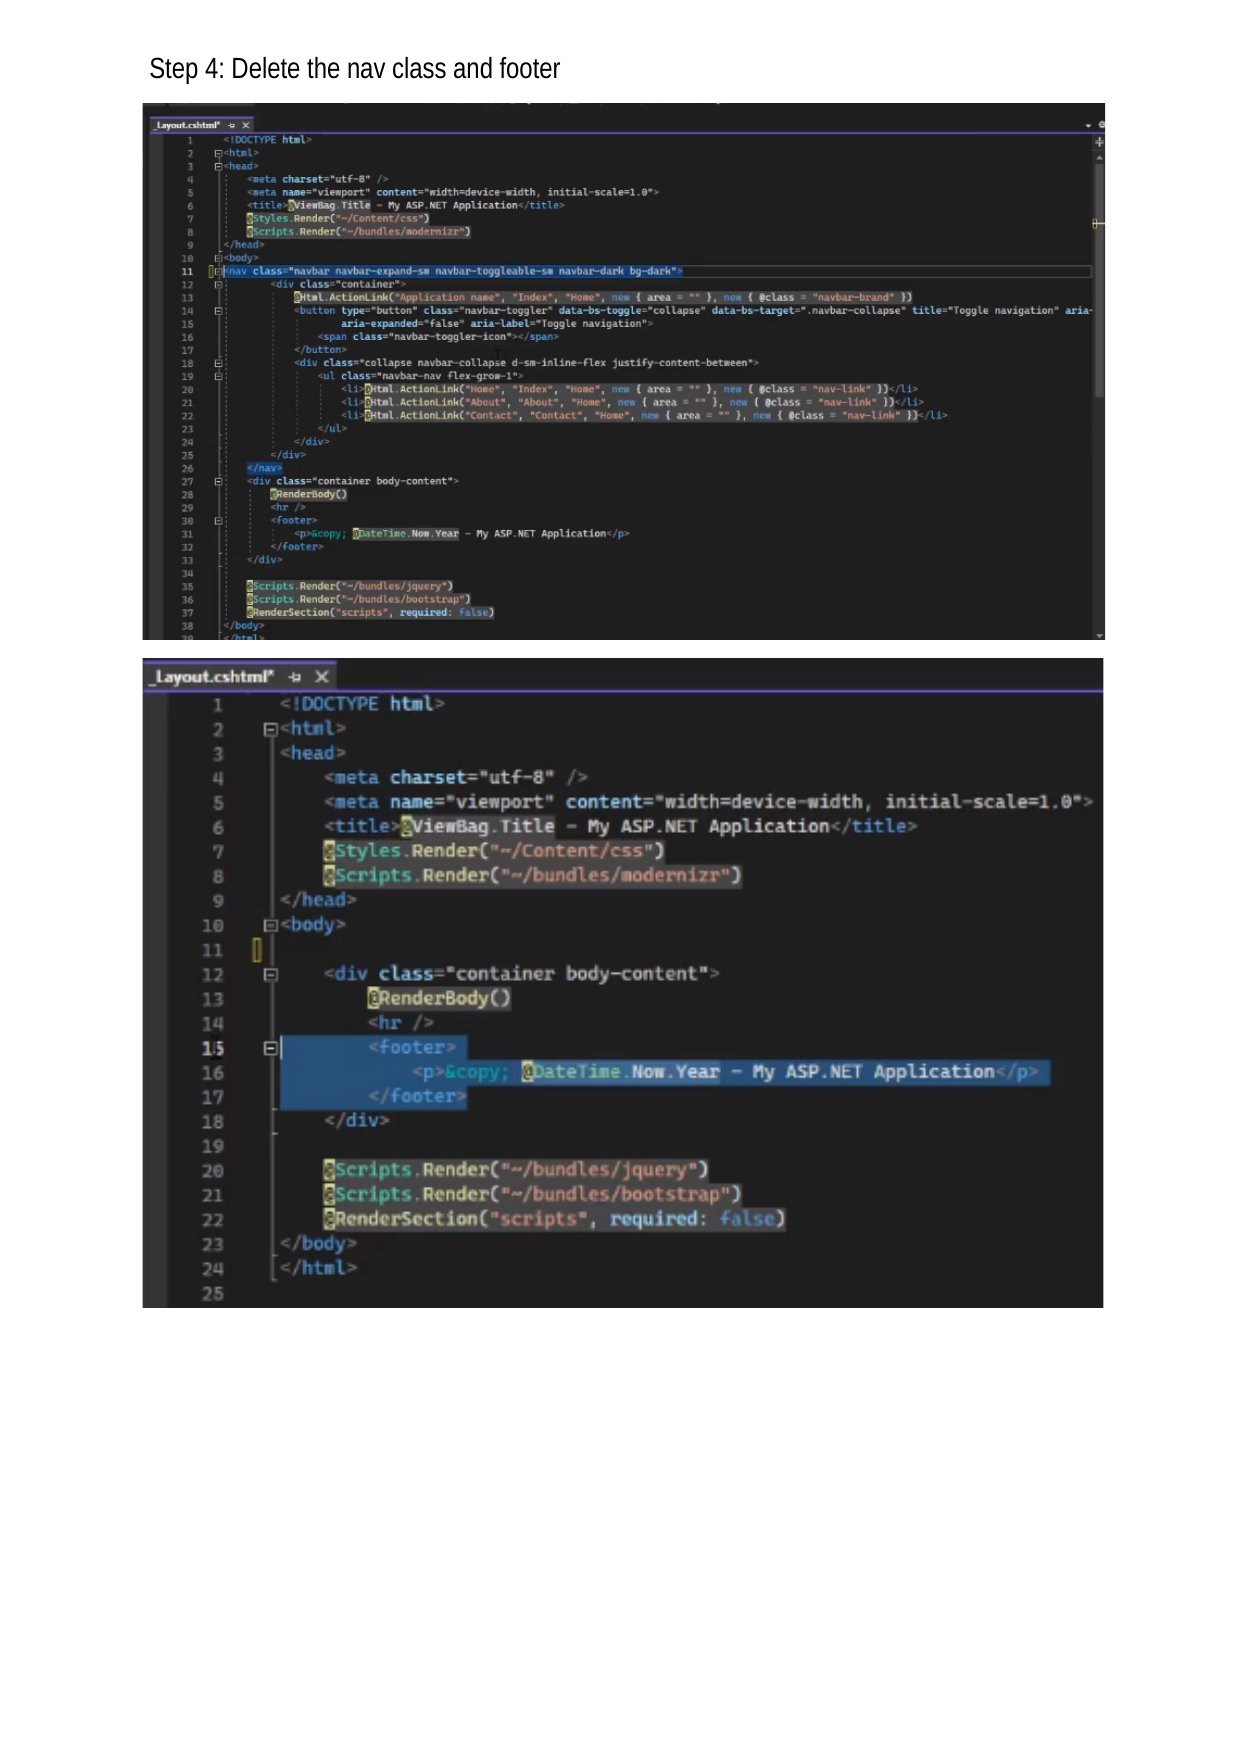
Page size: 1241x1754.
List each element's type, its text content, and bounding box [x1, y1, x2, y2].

picture [142, 658, 1104, 1308]
picture [142, 103, 1106, 640]
text Step 4: Delete the nav class and footer [142, 51, 1098, 84]
